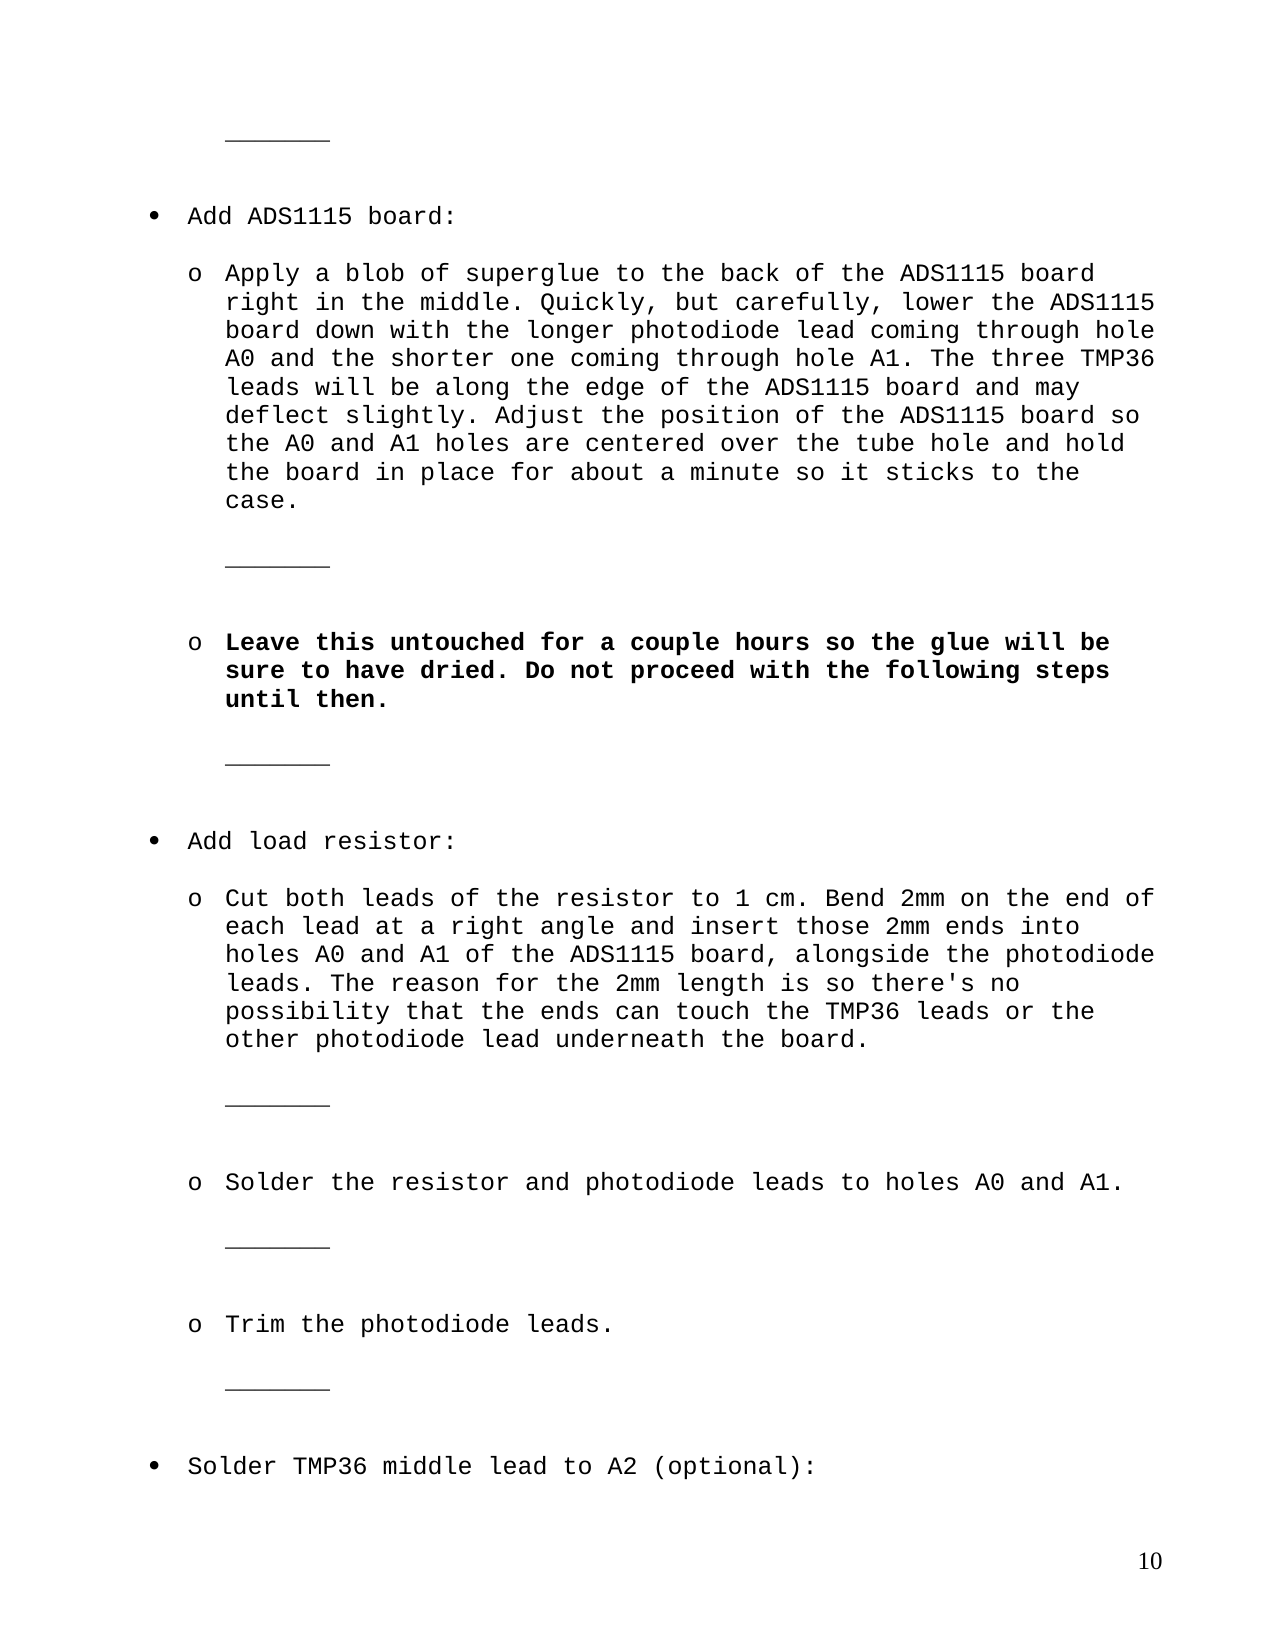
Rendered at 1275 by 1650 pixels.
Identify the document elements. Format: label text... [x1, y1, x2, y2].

list Trim the photodiode leads. _______ [187, 1311, 1162, 1425]
list Add load resistor: [150, 828, 1162, 885]
list Add ADS1115 board: [150, 204, 1162, 261]
list Cut both leads of the resistor to 1 cm. Bend 2mm on the end of each lead at a right angle and insert those 2mm ends into holes A0 and A1 of the ADS1115 board, alongside the photodiode leads. The reason for the 2mm length is so there's no possibility that the ends can touch the TMP36 leads or the other photodiode lead underneath the board. _______ [187, 885, 1162, 1141]
list Solder the resistor and photodiode leads to holes A0 and A1. _______ [187, 1169, 1162, 1283]
list Leave this untouched for a couple hours so the glue will be sure to have dried. Do not proceed with the following steps until then. _______ [187, 629, 1162, 800]
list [187, 90, 1162, 175]
list Solder TMP36 middle lead to A2 (optional): [150, 1454, 1162, 1511]
list Apply a blob of superglue to the back of the ADS1115 board right in the middle. Quickly, but carefully, lower the ADS1115 board down with the longer photodiode lead coming through hole A0 and the shorter one coming through hole A1. The three TMP36 leads will be along the edge of the ADS1115 board and may deflect slightly. Adjust the position of the ADS1115 board so the A0 and A1 holes are centered over the tube hole and hold the board in place for about a minute so it sticks to the case. _______ [187, 261, 1162, 601]
